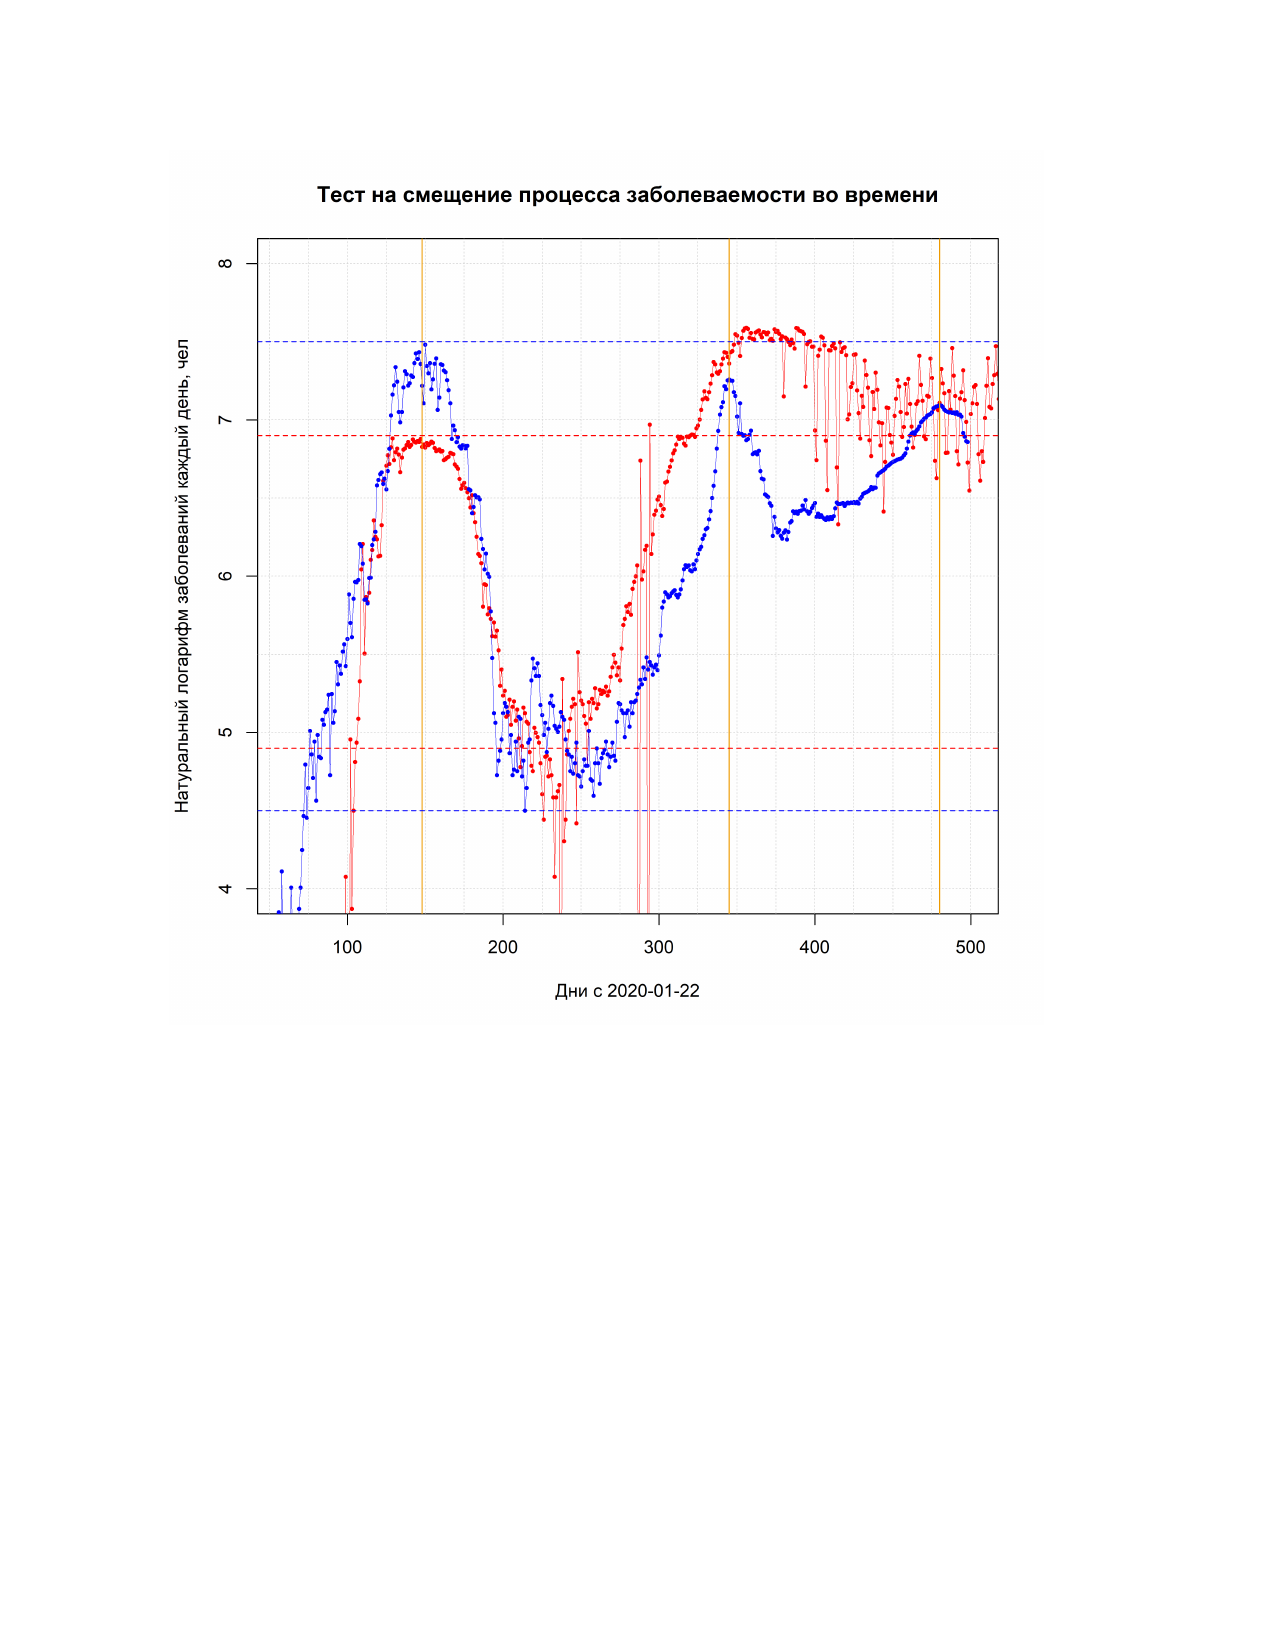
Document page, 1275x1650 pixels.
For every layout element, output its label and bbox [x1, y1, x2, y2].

picture [168, 150, 1044, 1025]
